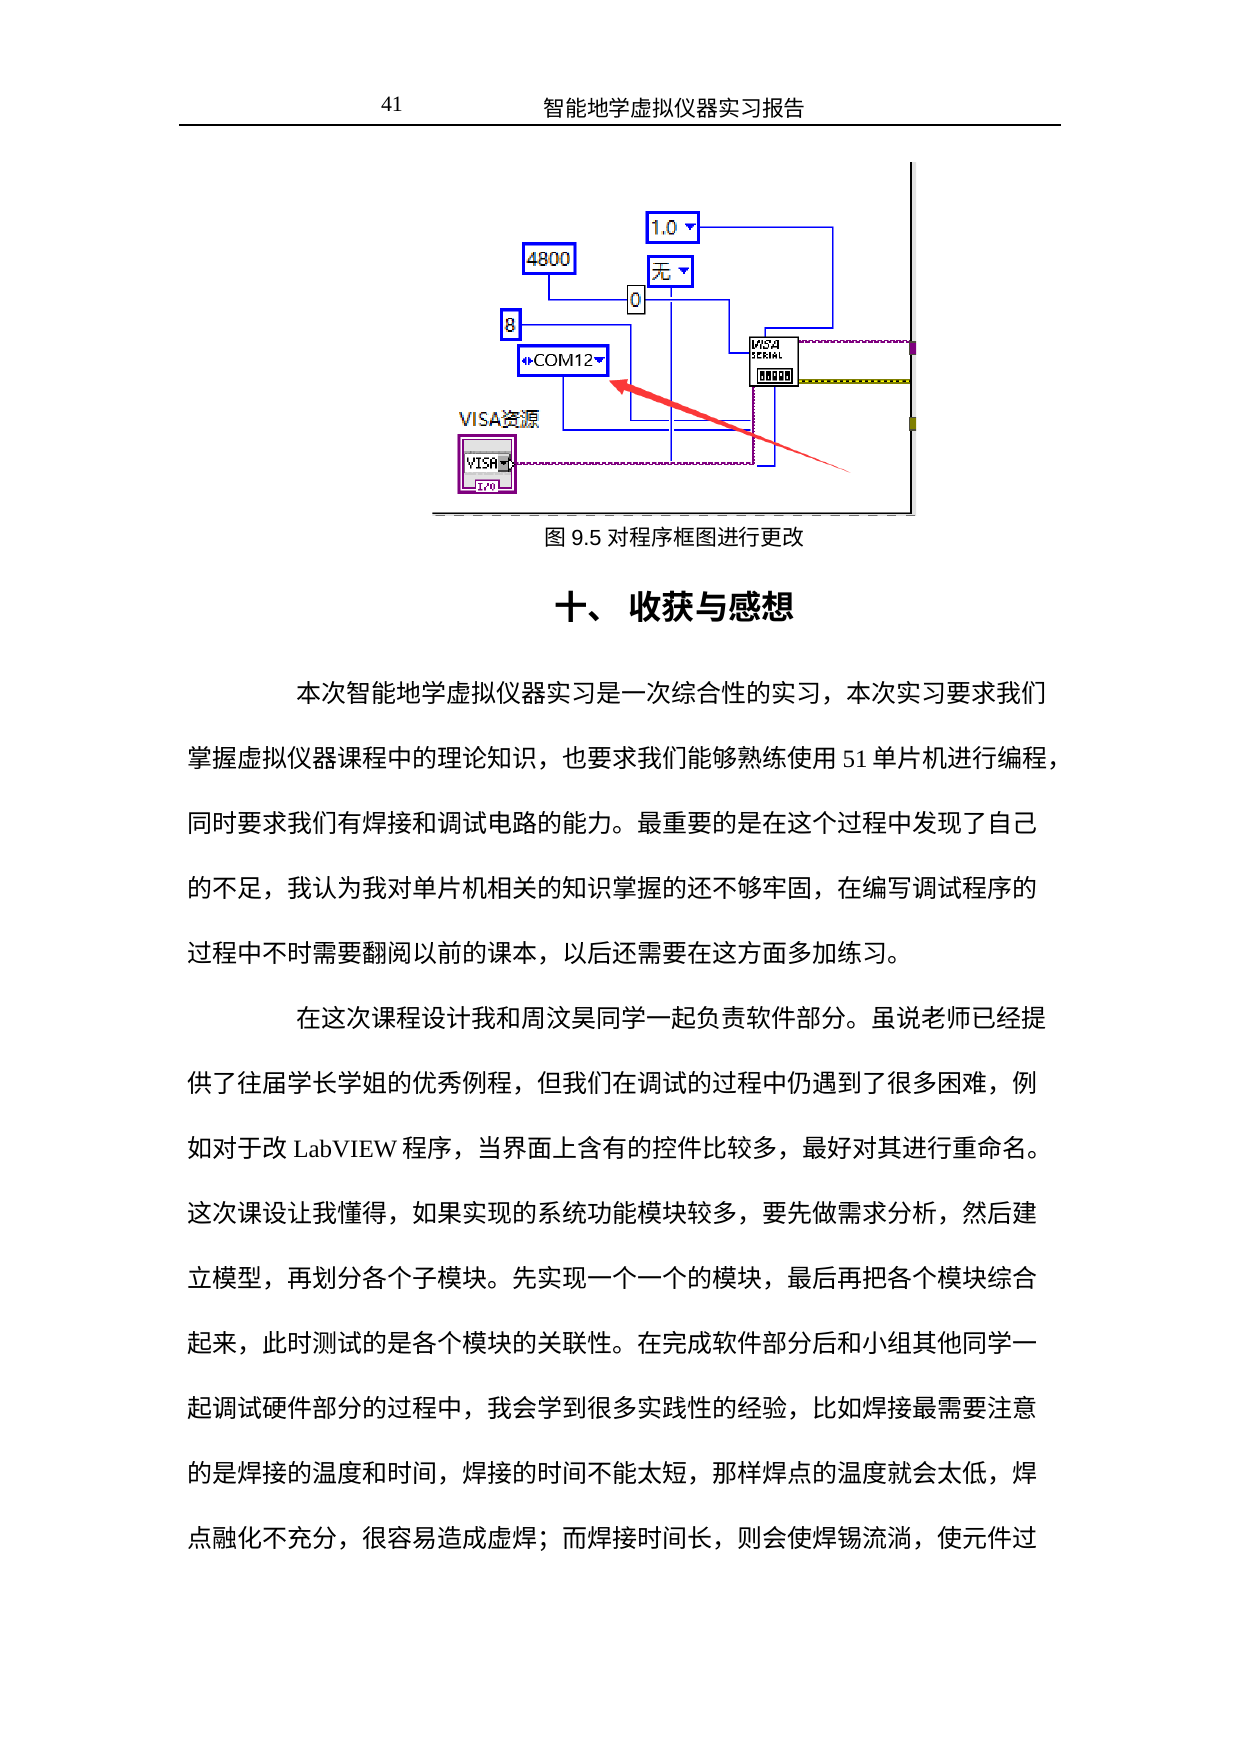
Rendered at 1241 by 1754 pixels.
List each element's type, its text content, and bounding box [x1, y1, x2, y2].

picture [432, 162, 917, 516]
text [187, 984, 1053, 1569]
text 本次智能地学虚拟仪器实习是一次综合性的实习，本次实习要求我们掌握虚拟仪器课程中的理论知识，也要求我们能够熟练使用51单片机进行编程，同时要求我们有焊接和调试电路的能力。最重要的是在这个过程中发现了自己的不足，我认为我对单片机相关的知识掌握的还不够牢固，在编写调试程序的过程中不时需要翻阅以前的课本，以后还需要在这方面多加练习。 [187, 659, 1053, 984]
subtitle 收获与感想 [187, 573, 1053, 638]
text 图 9.5 对程序框图进行更改 [187, 519, 1053, 552]
